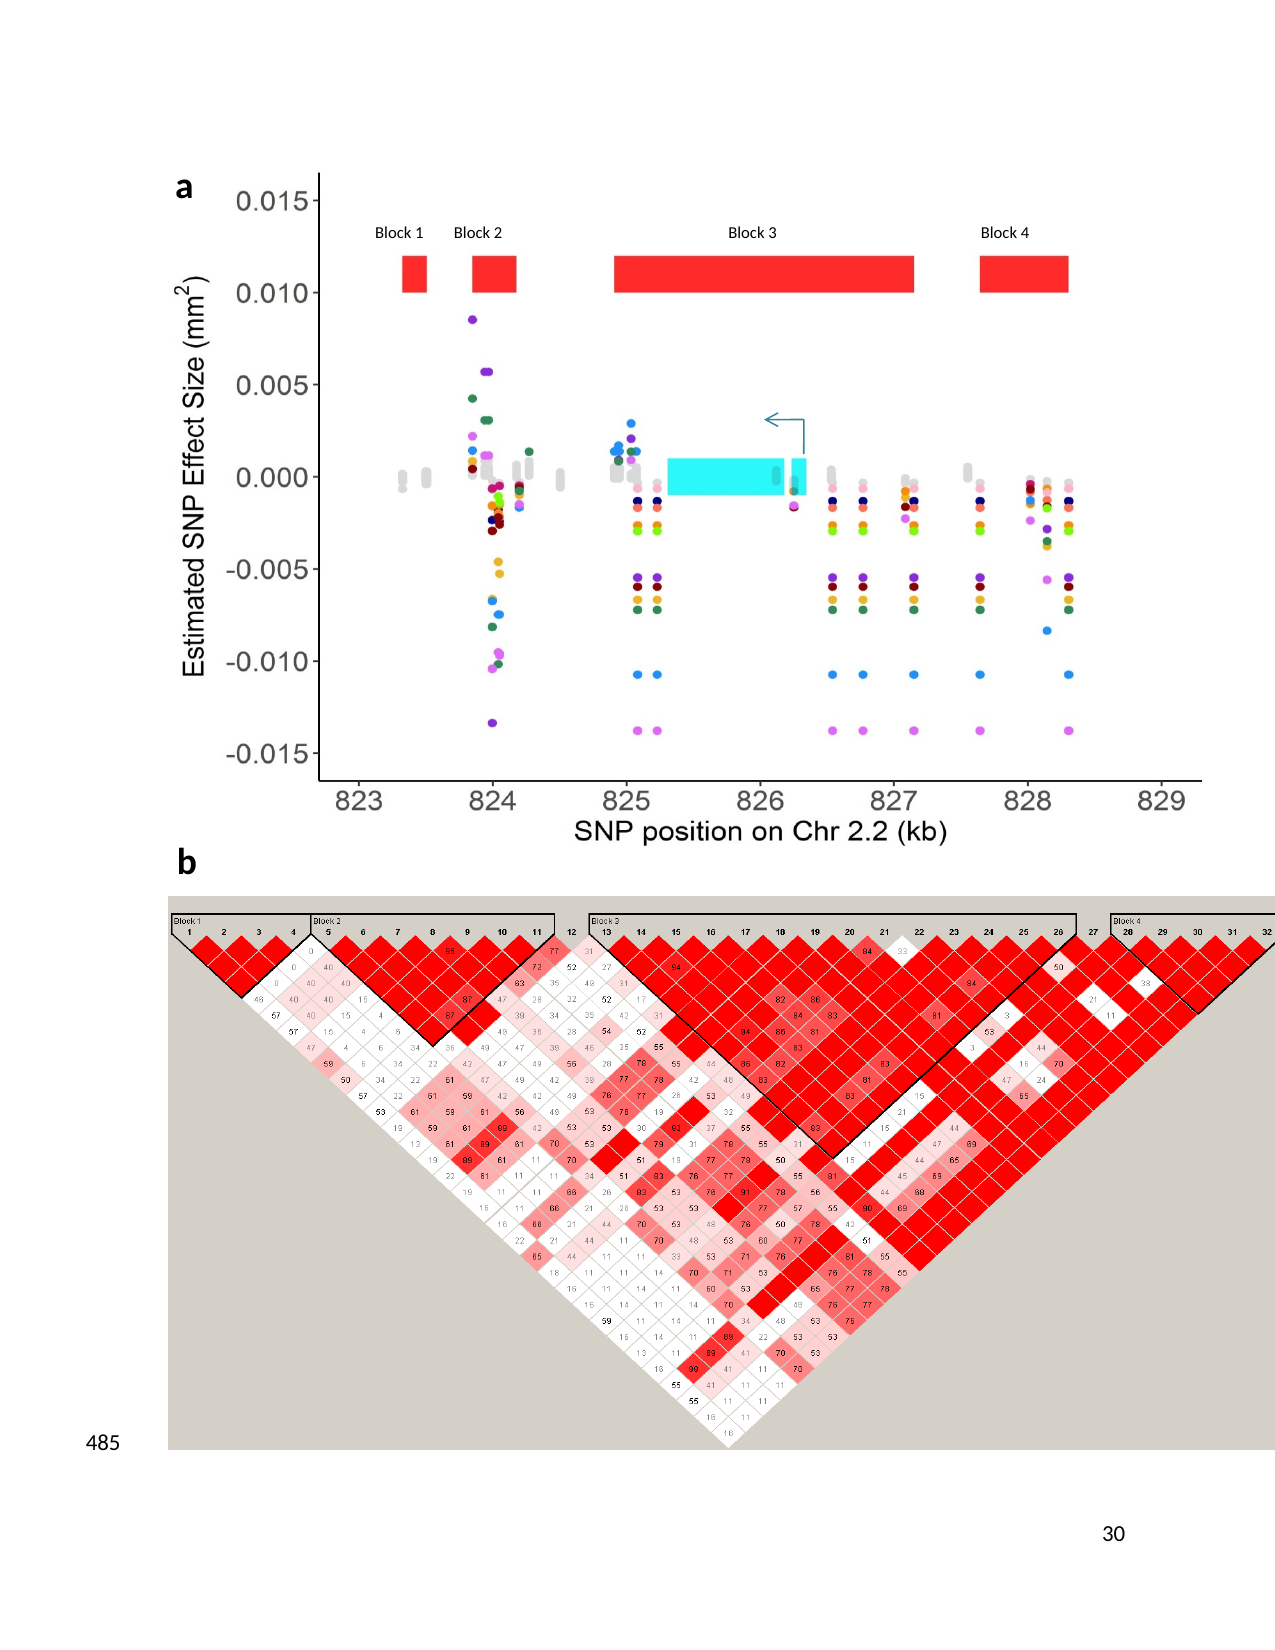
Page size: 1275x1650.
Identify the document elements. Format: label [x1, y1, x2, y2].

picture [162, 162, 1213, 855]
picture [168, 896, 1275, 1450]
